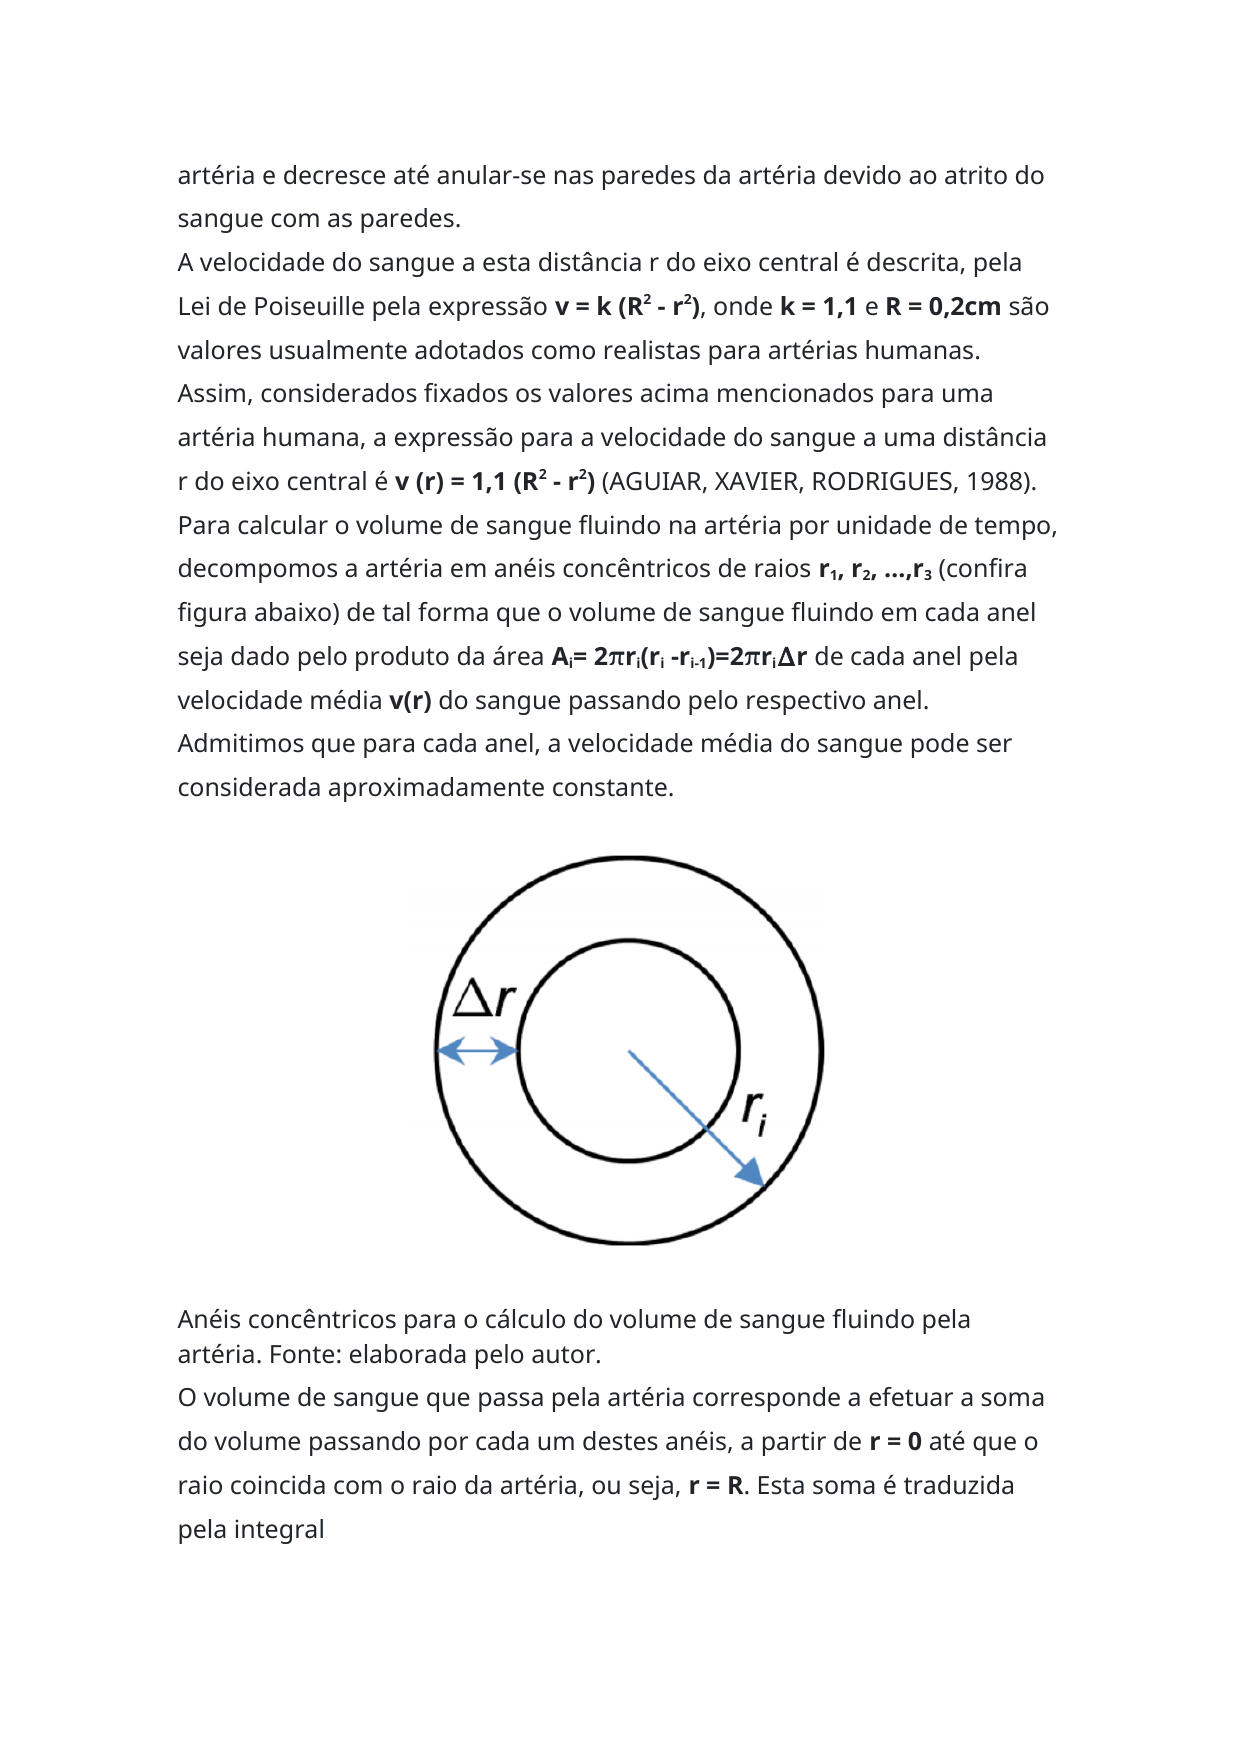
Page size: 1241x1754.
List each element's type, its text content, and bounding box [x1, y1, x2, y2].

text O volume de sangue que passa pela artéria corresponde a efetuar a soma do volume passando por cada um destes anéis, a partir de r = 0 até que o raio coincida com o raio da artéria, ou seja, r = R. Esta soma é traduzida pela integral [177, 1370, 1063, 1545]
text Para calcular o volume de sangue fluindo na artéria por unidade de tempo, decompomos a artéria em anéis concêntricos de raios r1, r2, …,r3 (confira figura abaixo) de tal forma que o volume de sangue fluindo em cada anel seja dado pelo produto da área Ai= 2πri(ri -ri-1)=2πri∆r de cada anel pela velocidade média v(r) do sangue passando pelo respectivo anel. Admitimos que para cada anel, a velocidade média do sangue pode ser considerada aproximadamente constante. [177, 498, 1063, 803]
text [177, 148, 1063, 235]
text Anéis concêntricos para o cálculo do volume de sangue fluindo pela artéria. Fonte: elaborada pelo autor. [177, 1303, 1063, 1370]
picture [177, 803, 1063, 1303]
text A velocidade do sangue a esta distância r do eixo central é descrita, pela Lei de Poiseuille pela expressão v = k (R2 - r2), onde k = 1,1 e R = 0,2cm são valores usualmente adotados como realistas para artérias humanas. Assim, considerados fixados os valores acima mencionados para uma artéria humana, a expressão para a velocidade do sangue a uma distância r do eixo central é v (r) = 1,1 (R2 - r2) (AGUIAR, XAVIER, RODRIGUES, 1988). [177, 235, 1063, 498]
